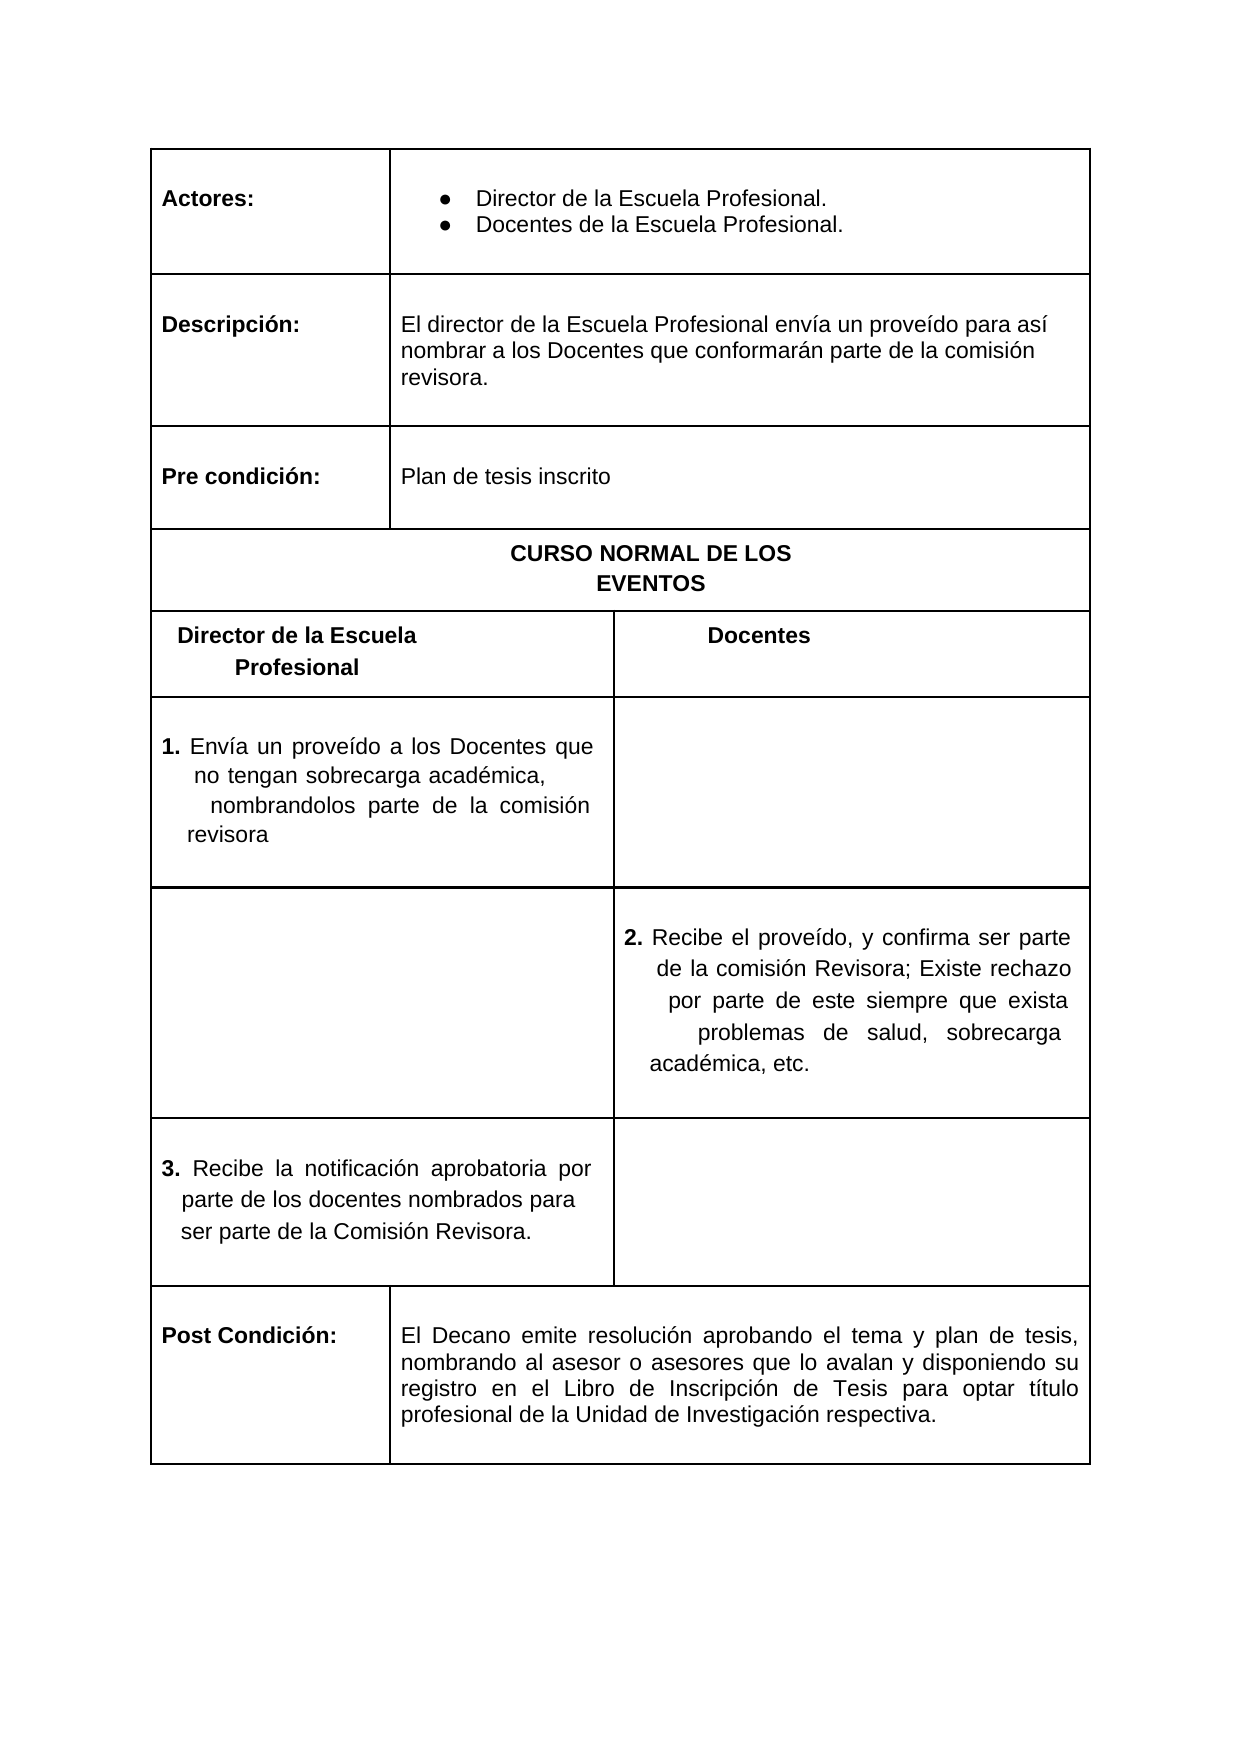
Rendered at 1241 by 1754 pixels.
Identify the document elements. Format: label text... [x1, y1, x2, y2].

table_cell Director de la Escuela Profesional. Docentes de la Escuela Profesional. [391, 150, 1089, 273]
table_cell Descripción: [152, 275, 389, 425]
table_cell CURSO NORMAL DE LOS EVENTOS [152, 530, 1089, 609]
table_cell [615, 698, 1089, 886]
table_cell [152, 889, 613, 1117]
table_cell Plan de tesis inscrito [391, 427, 1089, 528]
table_cell 1. Envía un proveído a los Docentes que no tengan sobrecarga académica, nombrandolos parte de la comisión revisora [152, 698, 613, 886]
table_cell 2. Recibe el proveído, y confirma ser parte de la comisión Revisora; Existe rechazo por parte de este siempre que exista problemas de salud, sobrecarga académica, etc. [615, 889, 1089, 1117]
table_cell El director de la Escuela Profesional envía un proveído para así nombrar a los Docentes que conformarán parte de la comisión revisora. [391, 275, 1089, 425]
table_cell Docentes [615, 612, 1089, 696]
table_cell El Decano emite resolución aprobando el tema y plan de tesis, nombrando al asesor o asesores que lo avalan y disponiendo su registro en el Libro de Inscripción de Tesis para optar título profesional de la Unidad de Investigación respectiva. [391, 1287, 1089, 1463]
table_cell Actores: [152, 150, 389, 273]
table_cell Pre condición: [152, 427, 389, 528]
table_cell [615, 1119, 1089, 1285]
table_cell Director de la Escuela Profesional [152, 612, 613, 696]
table_cell Post Condición: [152, 1287, 389, 1463]
table_cell 3. Recibe la notificación aprobatoria por parte de los docentes nombrados para ser parte de la Comisión Revisora. [152, 1119, 613, 1285]
